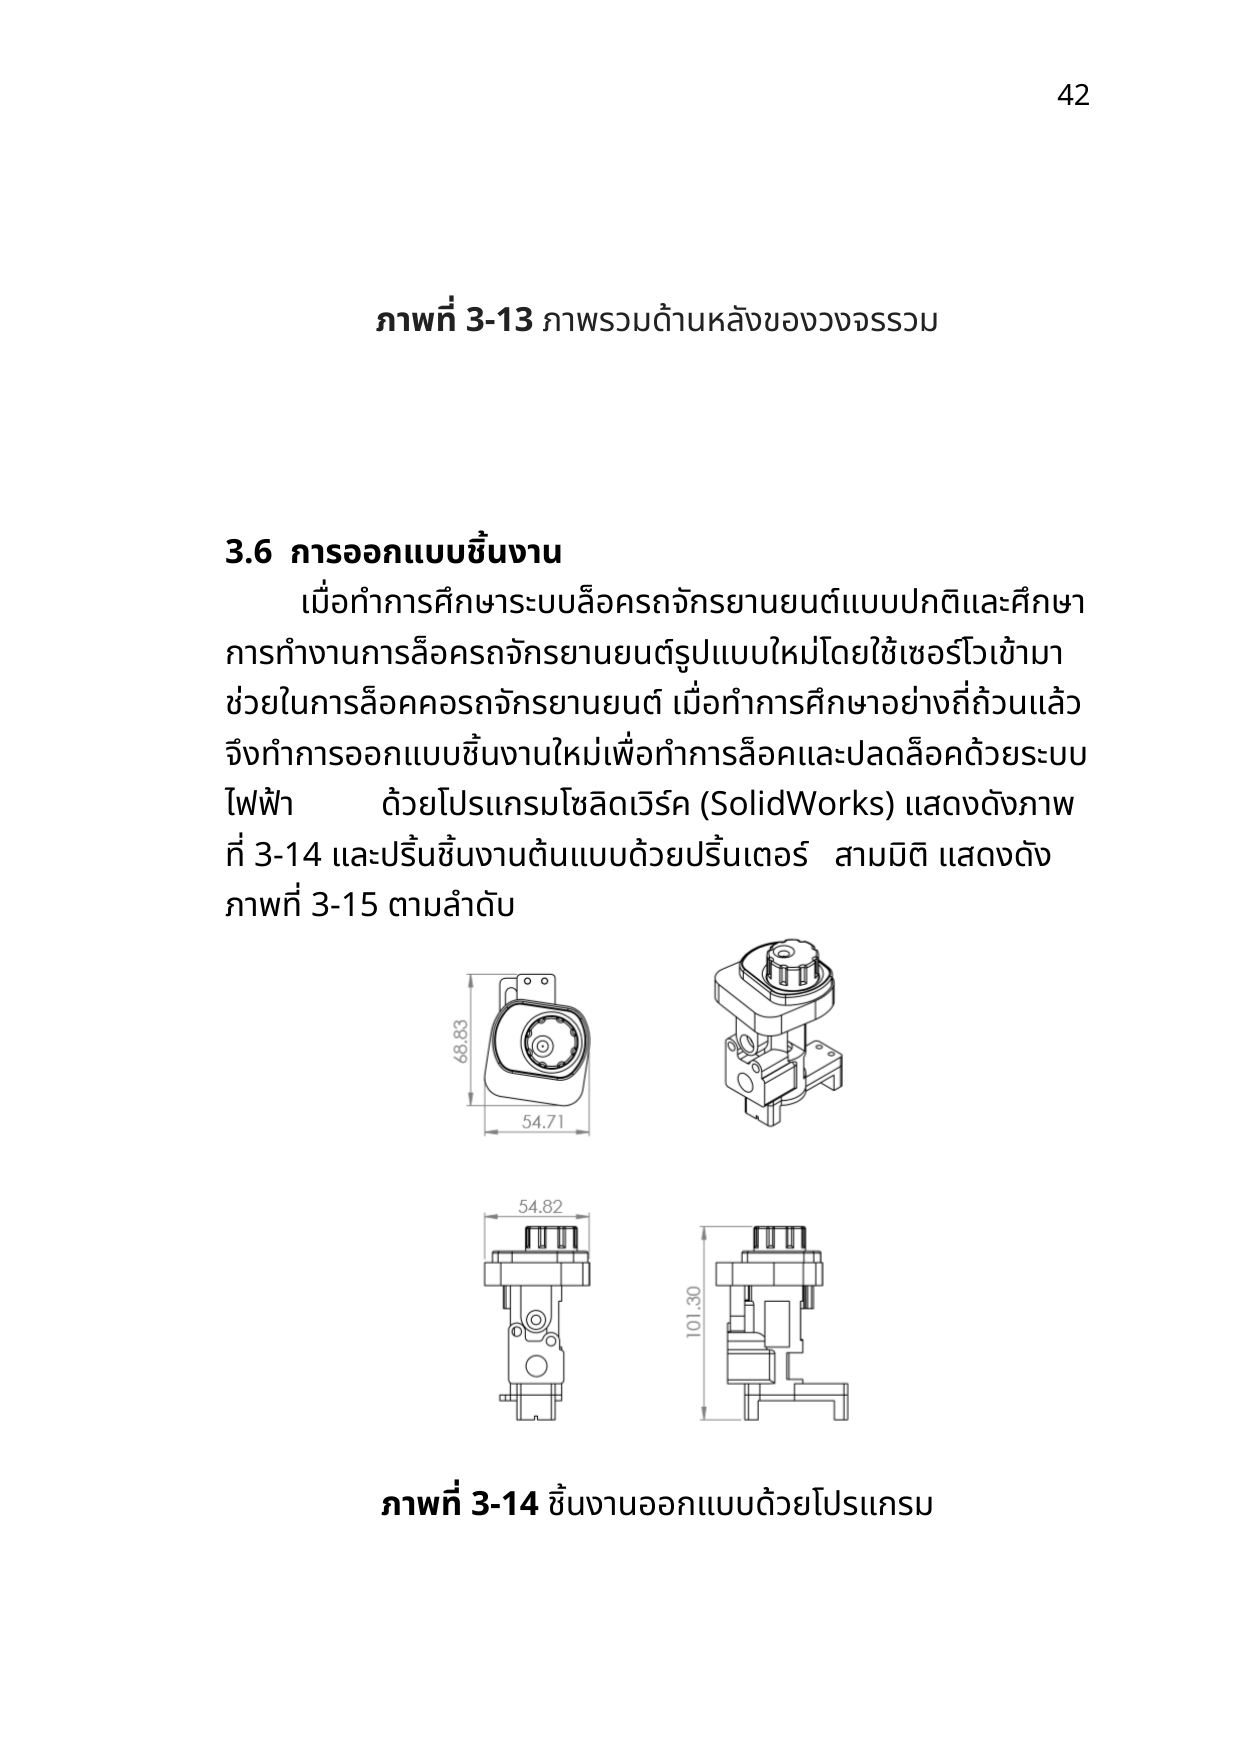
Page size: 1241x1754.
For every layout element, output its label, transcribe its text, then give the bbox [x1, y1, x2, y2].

text ภาพที่ 3-13 ภาพรวมด้านหลังของวงจรรวม [225, 295, 1090, 346]
text เมื่อทำการศึกษาระบบล็อครถจักรยานยนต์แบบปกติและศึกษาการทำงานการล็อครถจักรยานยนต์รูปแบบใหม่โดยใช้เซอร์โวเข้ามาช่วยในการล็อคคอรถจักรยานยนต์ เมื่อทำการศึกษาอย่างถี่ถ้วนแล้วจึงทำการออกแบบชิ้นงานใหม่เพื่อทำการล็อคและปลดล็อคด้วยระบบไฟฟ้า ด้วยโปรแกรมโซลิดเวิร์ค (SolidWorks) แสดงดังภาพที่ 3-14 และปริ้นชิ้นงานต้นแบบด้วยปริ้นเตอร์ สามมิติ แสดงดังภาพที่ 3-15 ตามลำดับ [225, 578, 1090, 932]
picture [441, 931, 874, 1434]
text 3.6 การออกแบบชิ้นงาน [225, 528, 1090, 578]
text ภาพที่ 3-14 ชิ้นงานออกแบบด้วยโปรแกรม [225, 1479, 1090, 1530]
